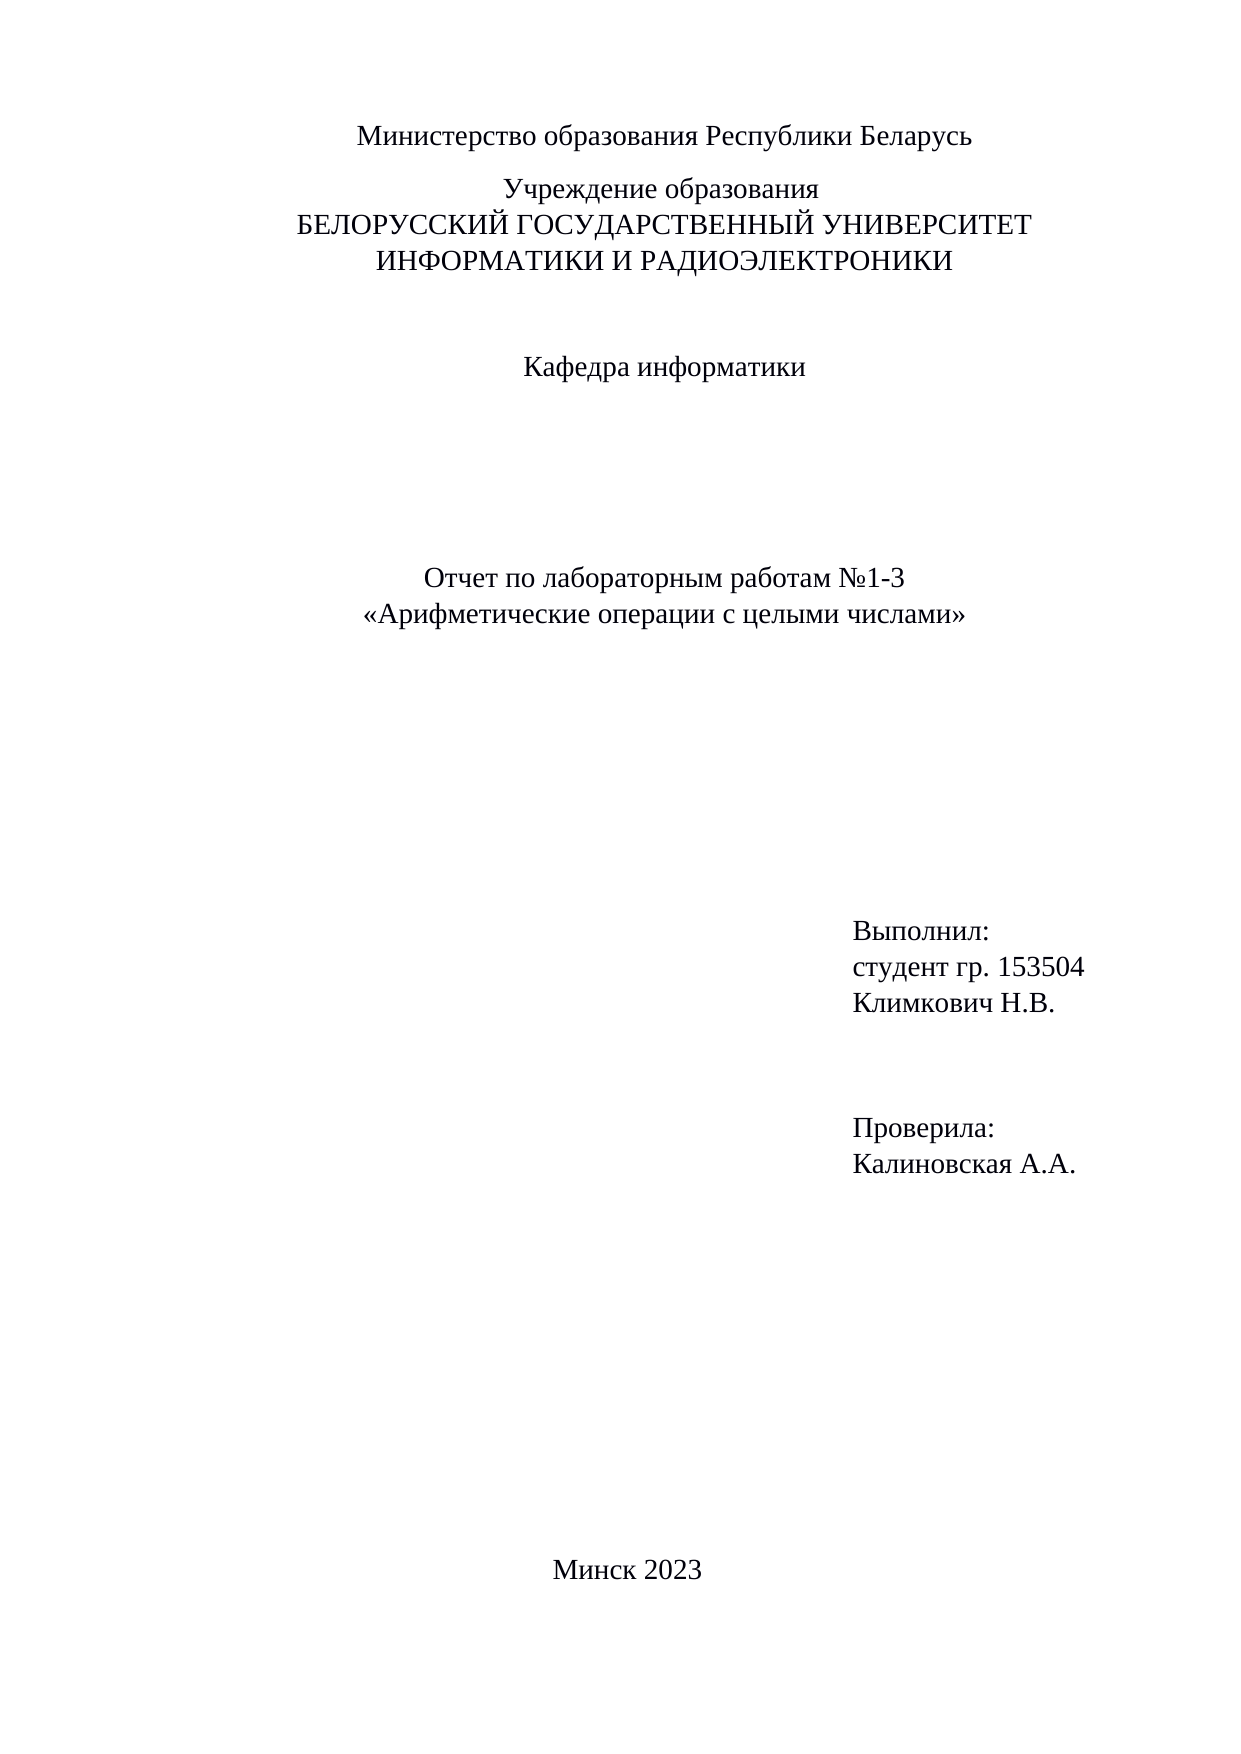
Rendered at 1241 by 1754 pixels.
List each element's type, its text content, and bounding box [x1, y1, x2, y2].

text Калиновская А.А. [777, 1147, 1152, 1180]
text Выполнил: студент гр. 153504 Климкович Н.В. [852, 913, 1152, 1019]
text Проверила: [777, 1111, 1152, 1144]
text Кафедра информатики [177, 349, 1152, 382]
text Отчет по лабораторным работам №1-3 «Арифметические операции с целыми числами» [177, 560, 1152, 630]
text Минск 2023 [177, 1552, 1152, 1586]
text Учреждение образования БЕЛОРУССКИЙ ГОСУДАРСТВЕННЫЙ УНИВЕРСИТЕТ ИНФОРМАТИКИ И РАДИОЭЛЕКТРОНИКИ [177, 171, 1152, 277]
text Министерство образования Республики Беларусь [177, 118, 1152, 152]
